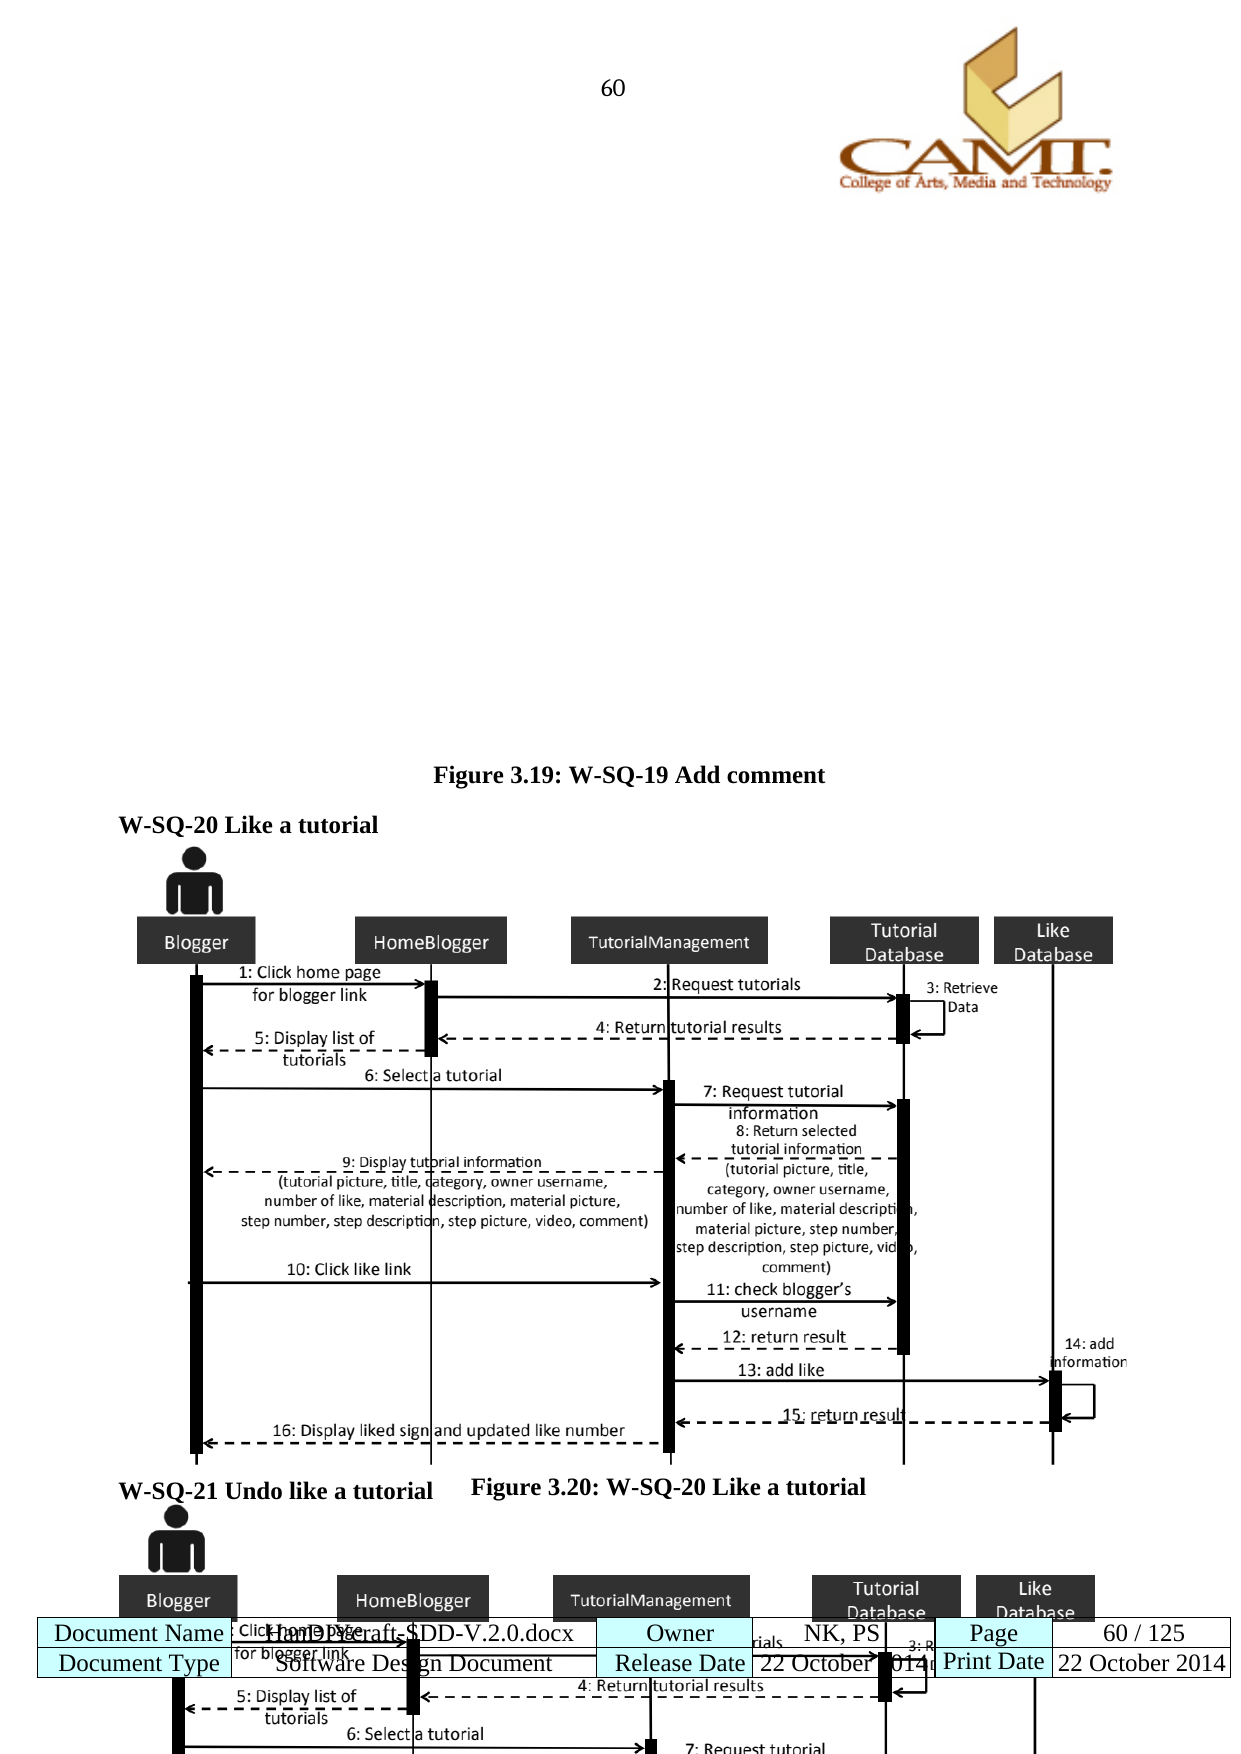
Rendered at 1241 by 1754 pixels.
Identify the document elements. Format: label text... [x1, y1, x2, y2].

text W-SQ-21 Undo like a tutorial [118, 1476, 1108, 1505]
picture [755, 18, 1221, 207]
text W-SQ-20 Like a tutorial [118, 810, 1108, 839]
